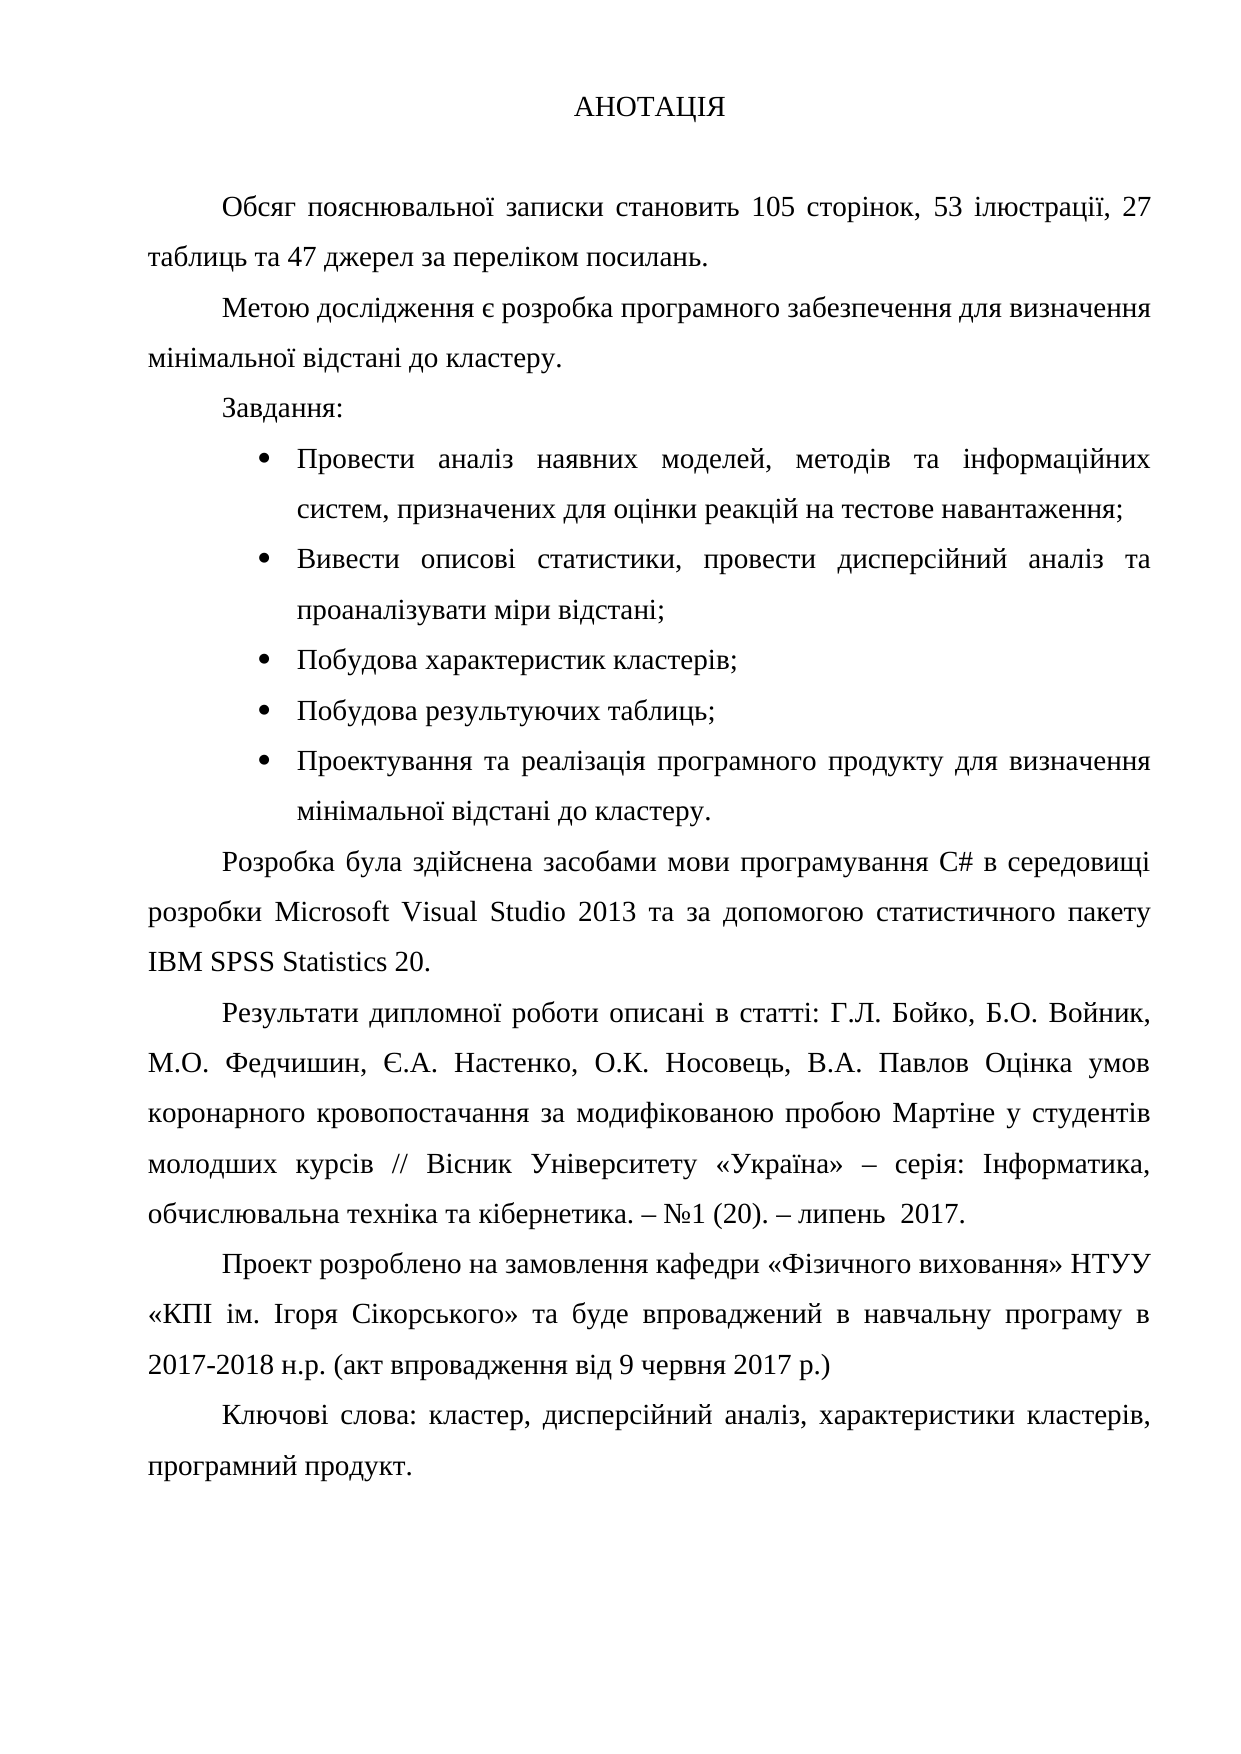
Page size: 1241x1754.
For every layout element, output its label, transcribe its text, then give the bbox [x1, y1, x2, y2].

text Метою дослідження є розробка програмного забезпечення для визначення мінімальної відстані до кластеру. [148, 290, 1152, 374]
text АНОТАЦІЯ [148, 89, 1152, 122]
list Побудова результуючих таблиць; [259, 693, 1152, 726]
list Провести аналіз наявних моделей, методів та інформаційних систем, призначених для оцінки реакцій на тестове навантаження; [259, 441, 1152, 525]
text Завдання: [148, 391, 1152, 424]
text Результати дипломної роботи описані в статті: Г.Л. Бойко, Б.О. Войник, М.О. Федчишин, Є.А. Настенко, О.К. Носовець, В.А. Павлов Оцінка умов коронарного кровопостачання за модифікованою пробою Мартіне у студентів молодших курсів // Вісник Університету «Україна» – серія: Інформатика, обчислювальна техніка та кібернетика. – №1 (20). – липень 2017. [148, 995, 1152, 1229]
text Ключові слова: кластер, дисперсійний аналіз, характеристики кластерів, програмний продукт. [148, 1397, 1152, 1481]
list Побудова характеристик кластерів; [259, 642, 1152, 676]
text Обсяг пояснювальної записки становить 105 сторінок, 53 ілюстрації, 27 таблиць та 47 джерел за переліком посилань. [148, 189, 1152, 273]
list Проектування та реалізація програмного продукту для визначення мінімальної відстані до кластеру. [259, 743, 1152, 827]
text Розробка була здійснена засобами мови програмування C# в середовищі розробки Microsoft Visual Studio 2013 та за допомогою статистичного пакету IBM SPSS Statistics 20. [148, 844, 1152, 978]
text Проект розроблено на замовлення кафедри «Фізичного виховання» НТУУ «КПІ ім. Ігоря Сікорського» та буде впроваджений в навчальну програму в 2017-2018 н.р. (акт впровадження від 9 червня 2017 р.) [148, 1246, 1152, 1381]
list Вивести описові статистики, провести дисперсійний аналіз та проаналізувати міри відстані; [259, 542, 1152, 626]
